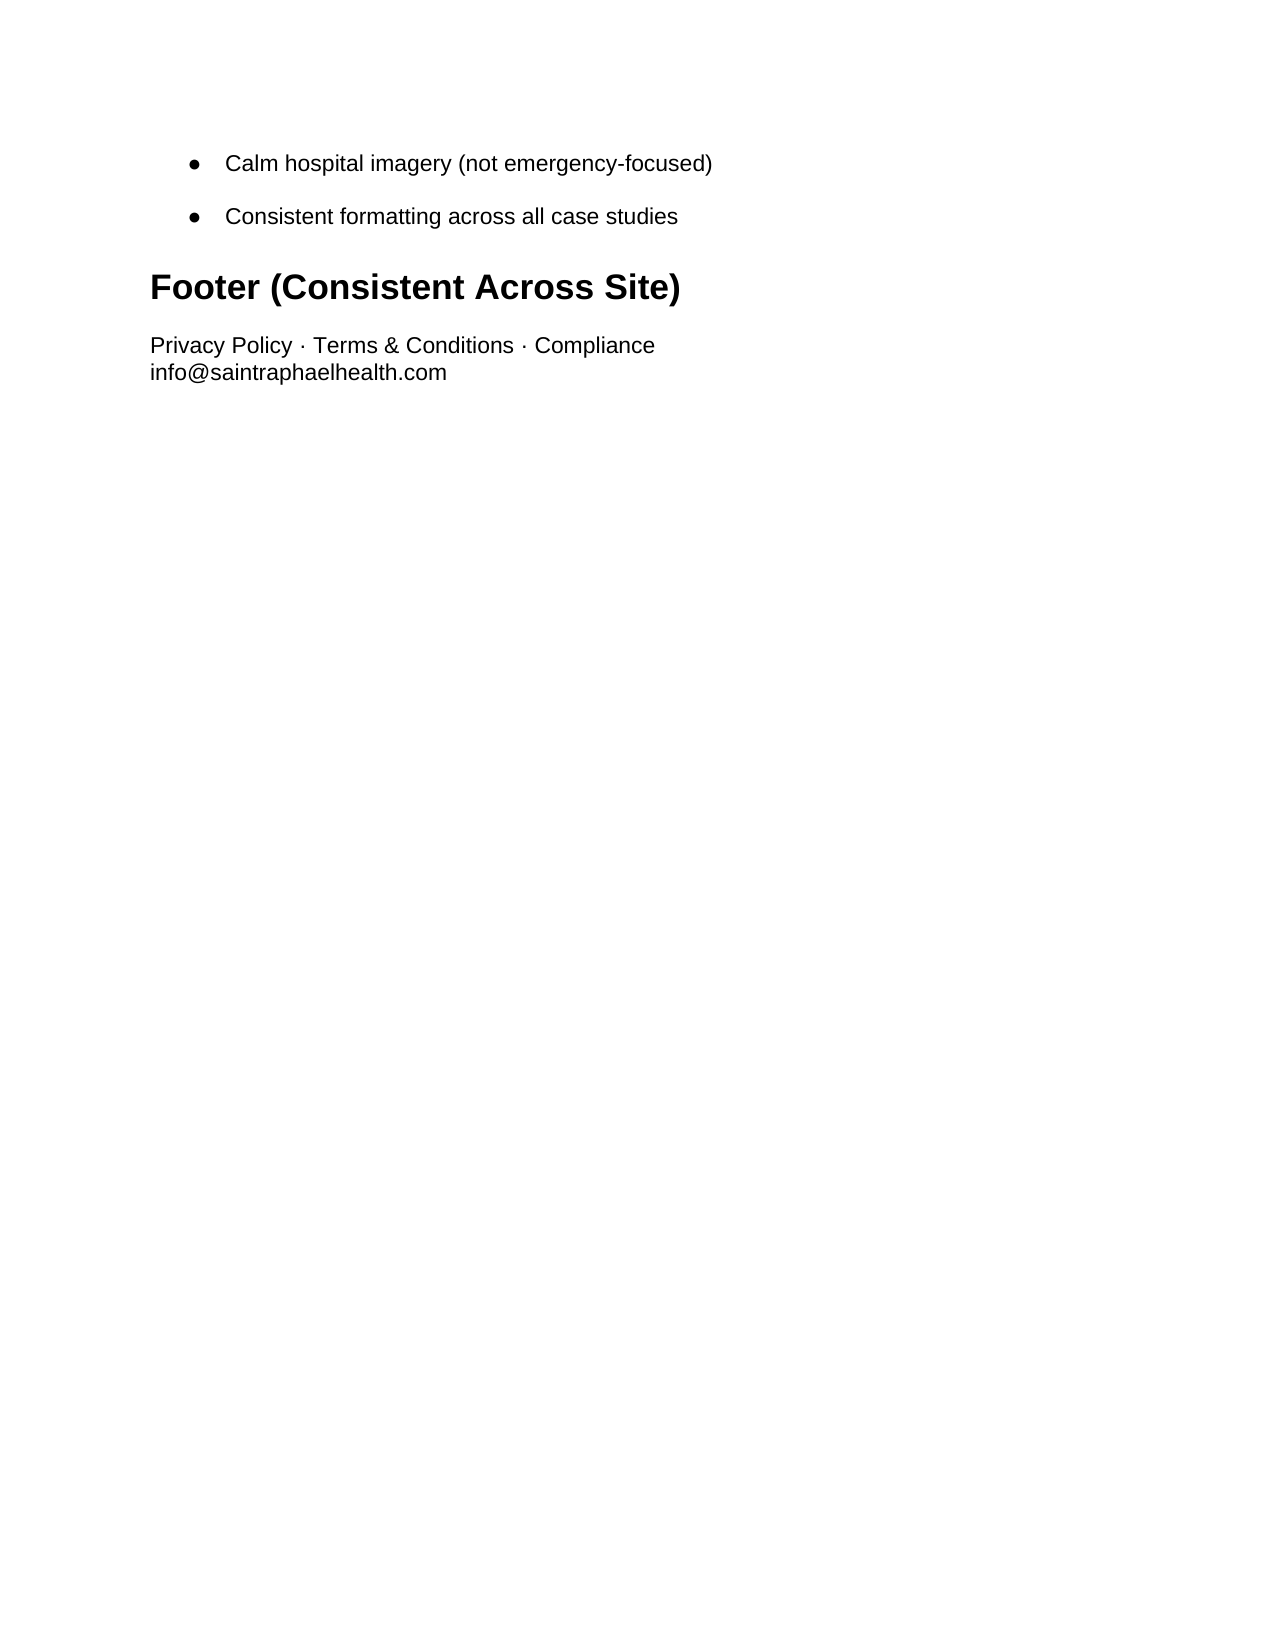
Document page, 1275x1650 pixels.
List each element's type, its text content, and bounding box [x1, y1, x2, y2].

list Consistent formatting across all case studies [187, 203, 1125, 229]
text Privacy Policy · Terms & Conditions · Compliance info@saintraphaelhealth.com [150, 332, 1125, 385]
list Calm hospital imagery (not emergency-focused) [187, 150, 1125, 203]
subtitle Footer (Consistent Across Site) [150, 267, 1125, 307]
